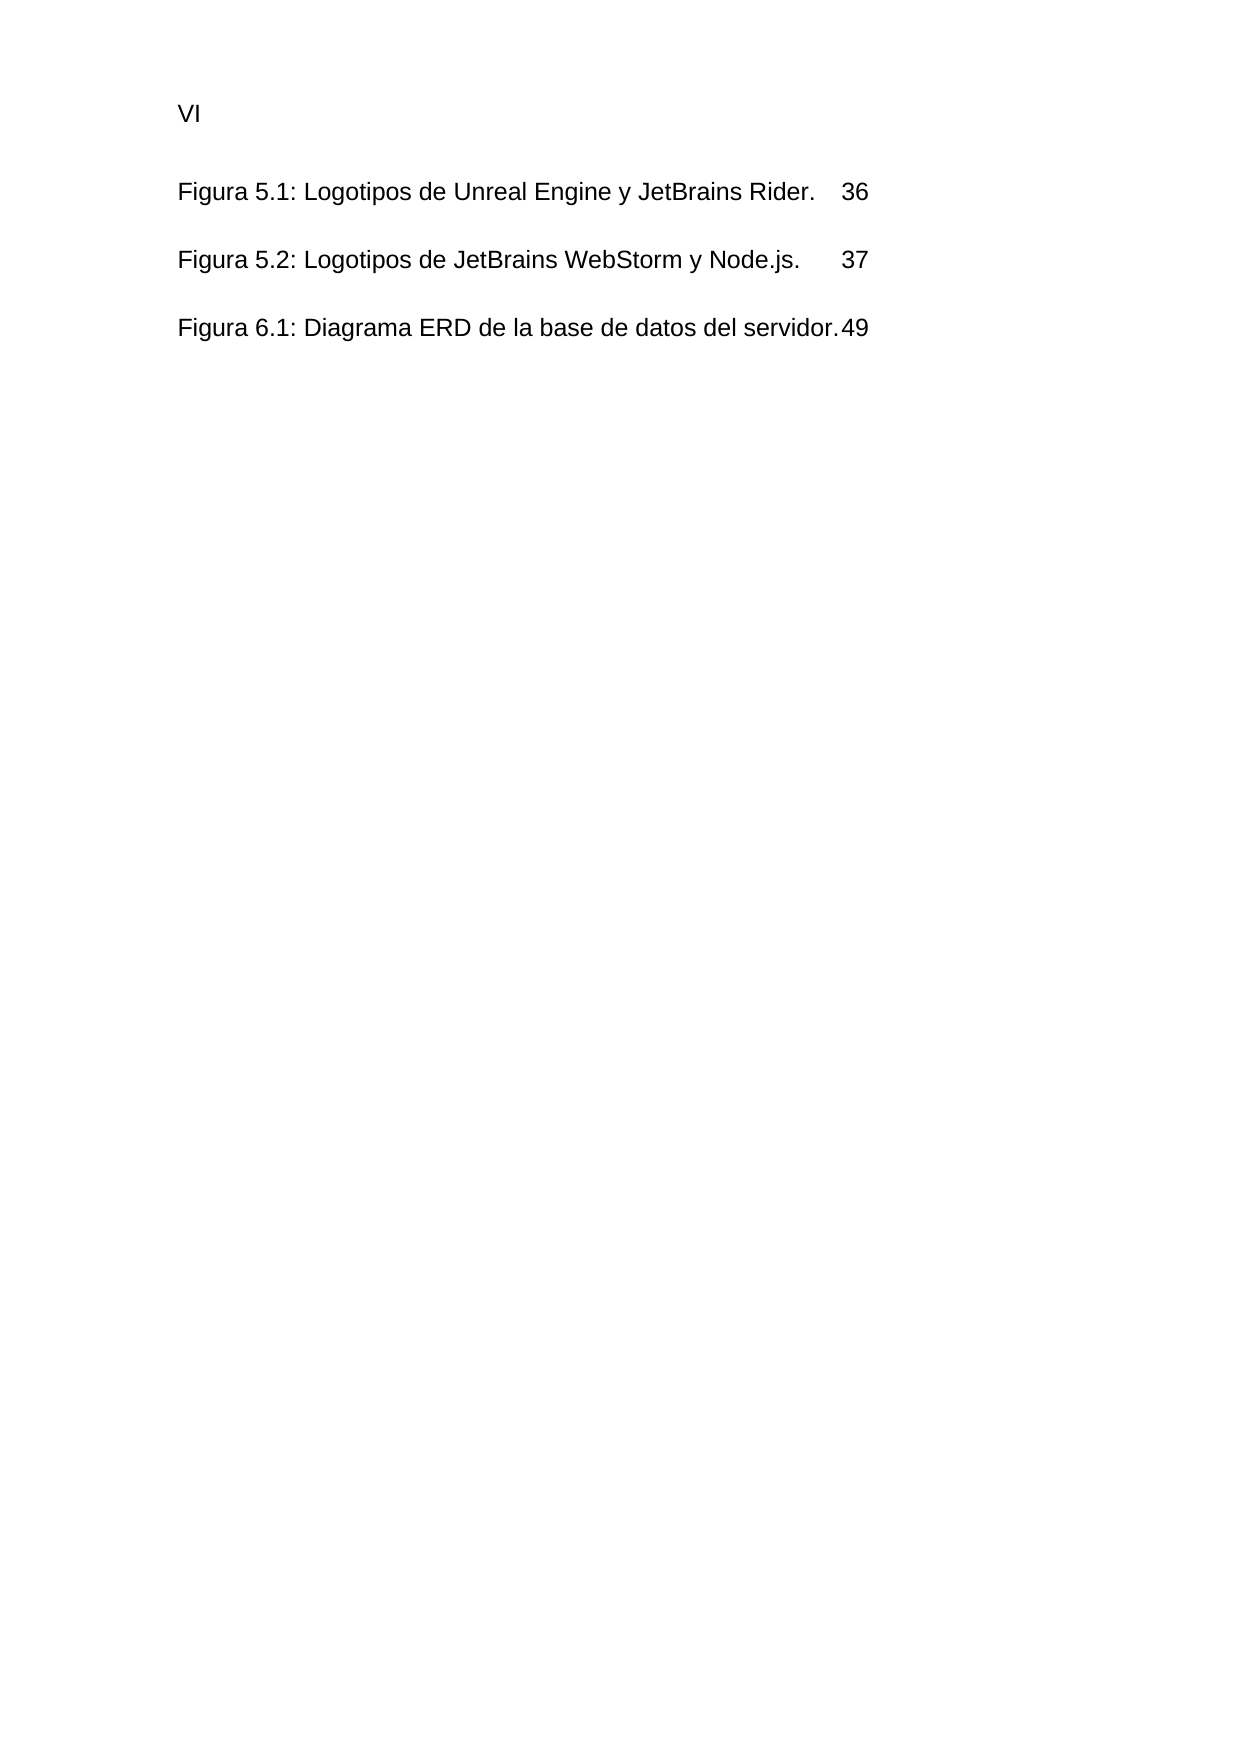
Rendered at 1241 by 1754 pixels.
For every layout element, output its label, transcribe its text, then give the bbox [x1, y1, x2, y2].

text Figura 5.2: Logotipos de JetBrains WebStorm y Node.js. 37 [177, 245, 1092, 274]
text Figura 6.1: Diagrama ERD de la base de datos del servidor. 49 [177, 313, 1092, 342]
text Figura 5.1: Logotipos de Unreal Engine y JetBrains Rider. 36 [177, 177, 1092, 206]
